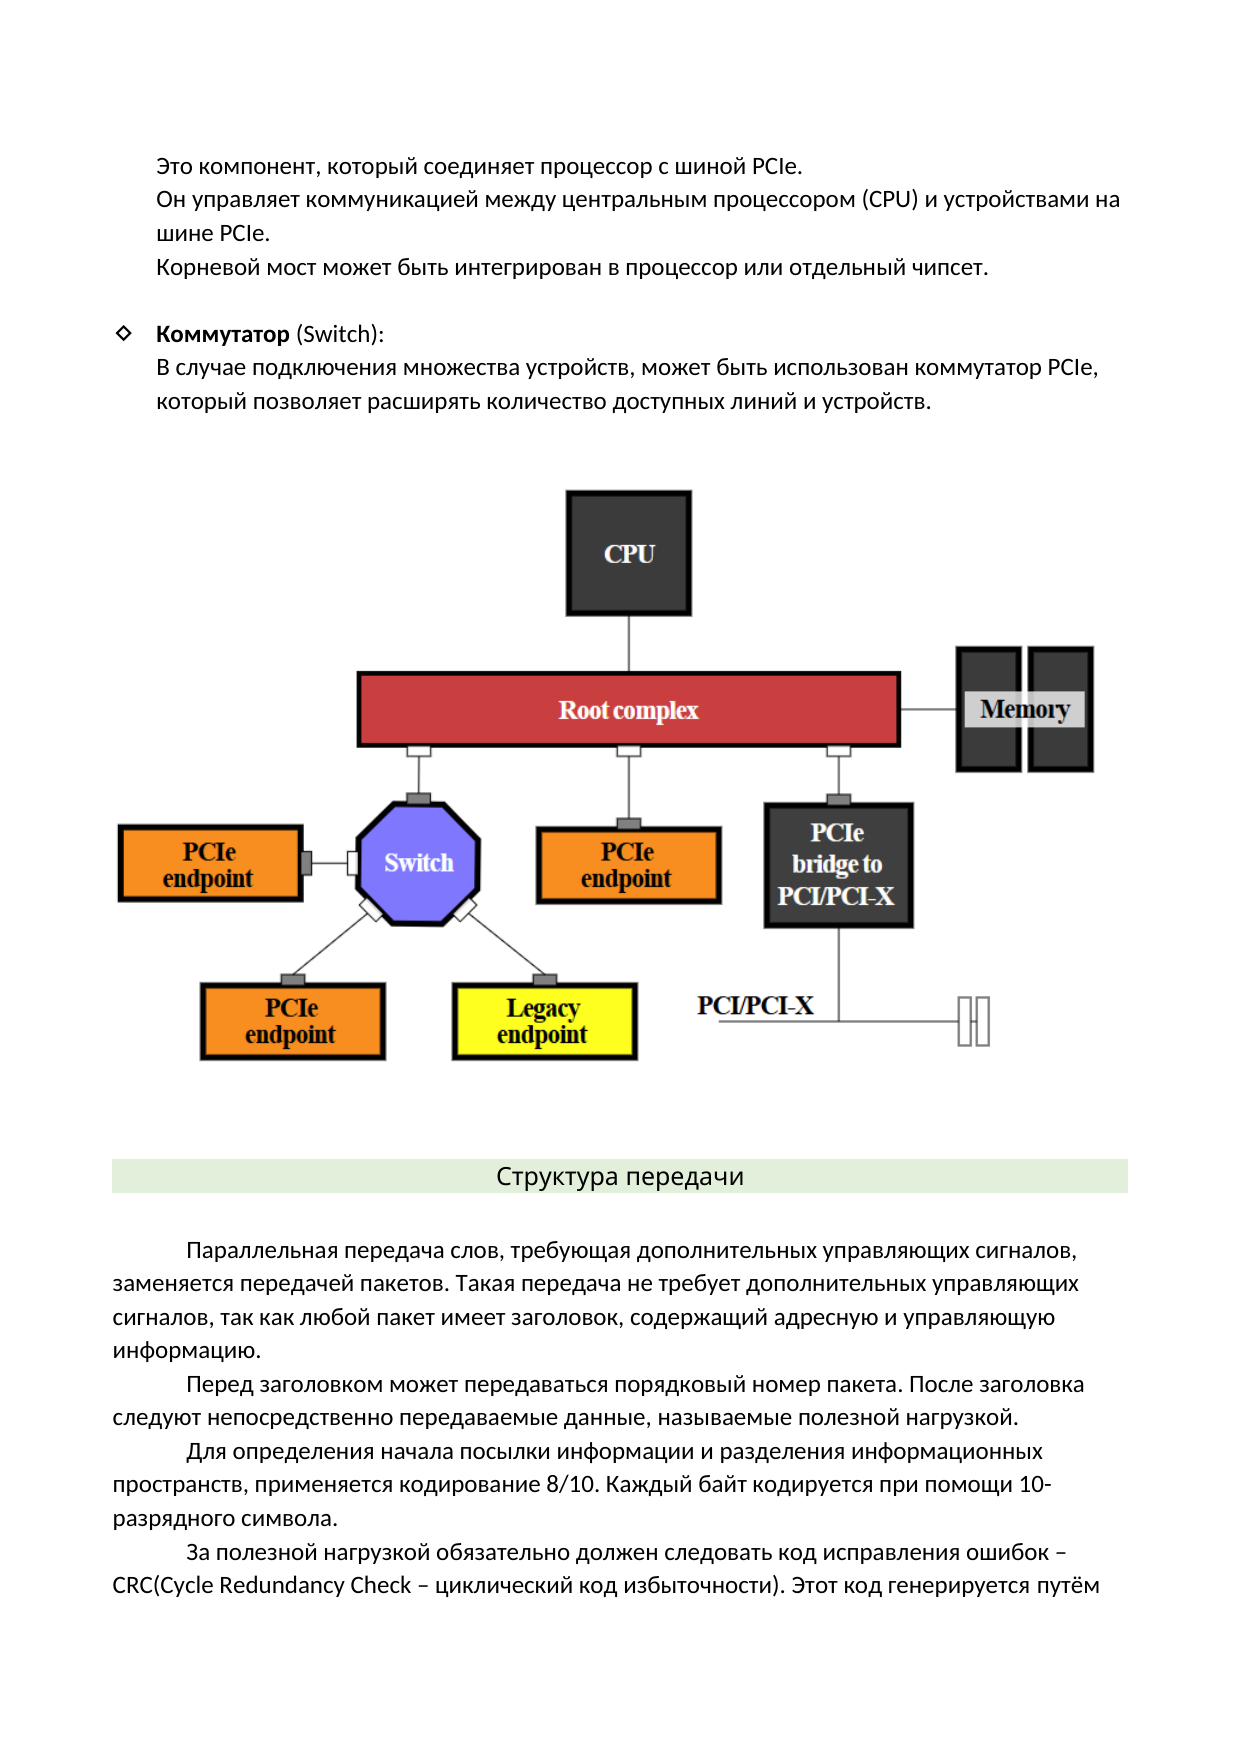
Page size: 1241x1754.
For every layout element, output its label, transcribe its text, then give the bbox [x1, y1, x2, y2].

text Параллельная передача слов, требующая дополнительных управляющих сигналов, заменяется передачей пакетов. Такая передача не требует дополнительных управляющих сигналов, так как любой пакет имеет заголовок, содержащий адресную и управляющую информацию. [112, 1234, 1128, 1365]
text Для определения начала посылки информации и разделения информационных пространств, применяется кодирование 8/10. Каждый байт кодируется при помощи 10-разрядного символа. [112, 1435, 1128, 1533]
list Корневой мост может быть интегрирован в процессор или отдельный чипсет. [156, 251, 1128, 281]
list Он управляет коммуникацией между центральным процессором (CPU) и устройствами на шине PCIe. [156, 183, 1128, 248]
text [112, 1536, 1128, 1600]
picture [112, 485, 1128, 1084]
list В случае подключения множества устройств, может быть использован коммутатор PCIe, который позволяет расширять количество доступных линий и устройств. [156, 351, 1128, 415]
list Это компонент, который соединяет процессор с шиной PCIe. [156, 150, 1128, 181]
list Коммутатор (Switch): [112, 318, 1128, 348]
text Перед заголовком может передаваться порядковый номер пакета. После заголовка следуют непосредственно передаваемые данные, называемые полезной нагрузкой. [112, 1368, 1128, 1432]
list Структура передачи [112, 1159, 1128, 1193]
